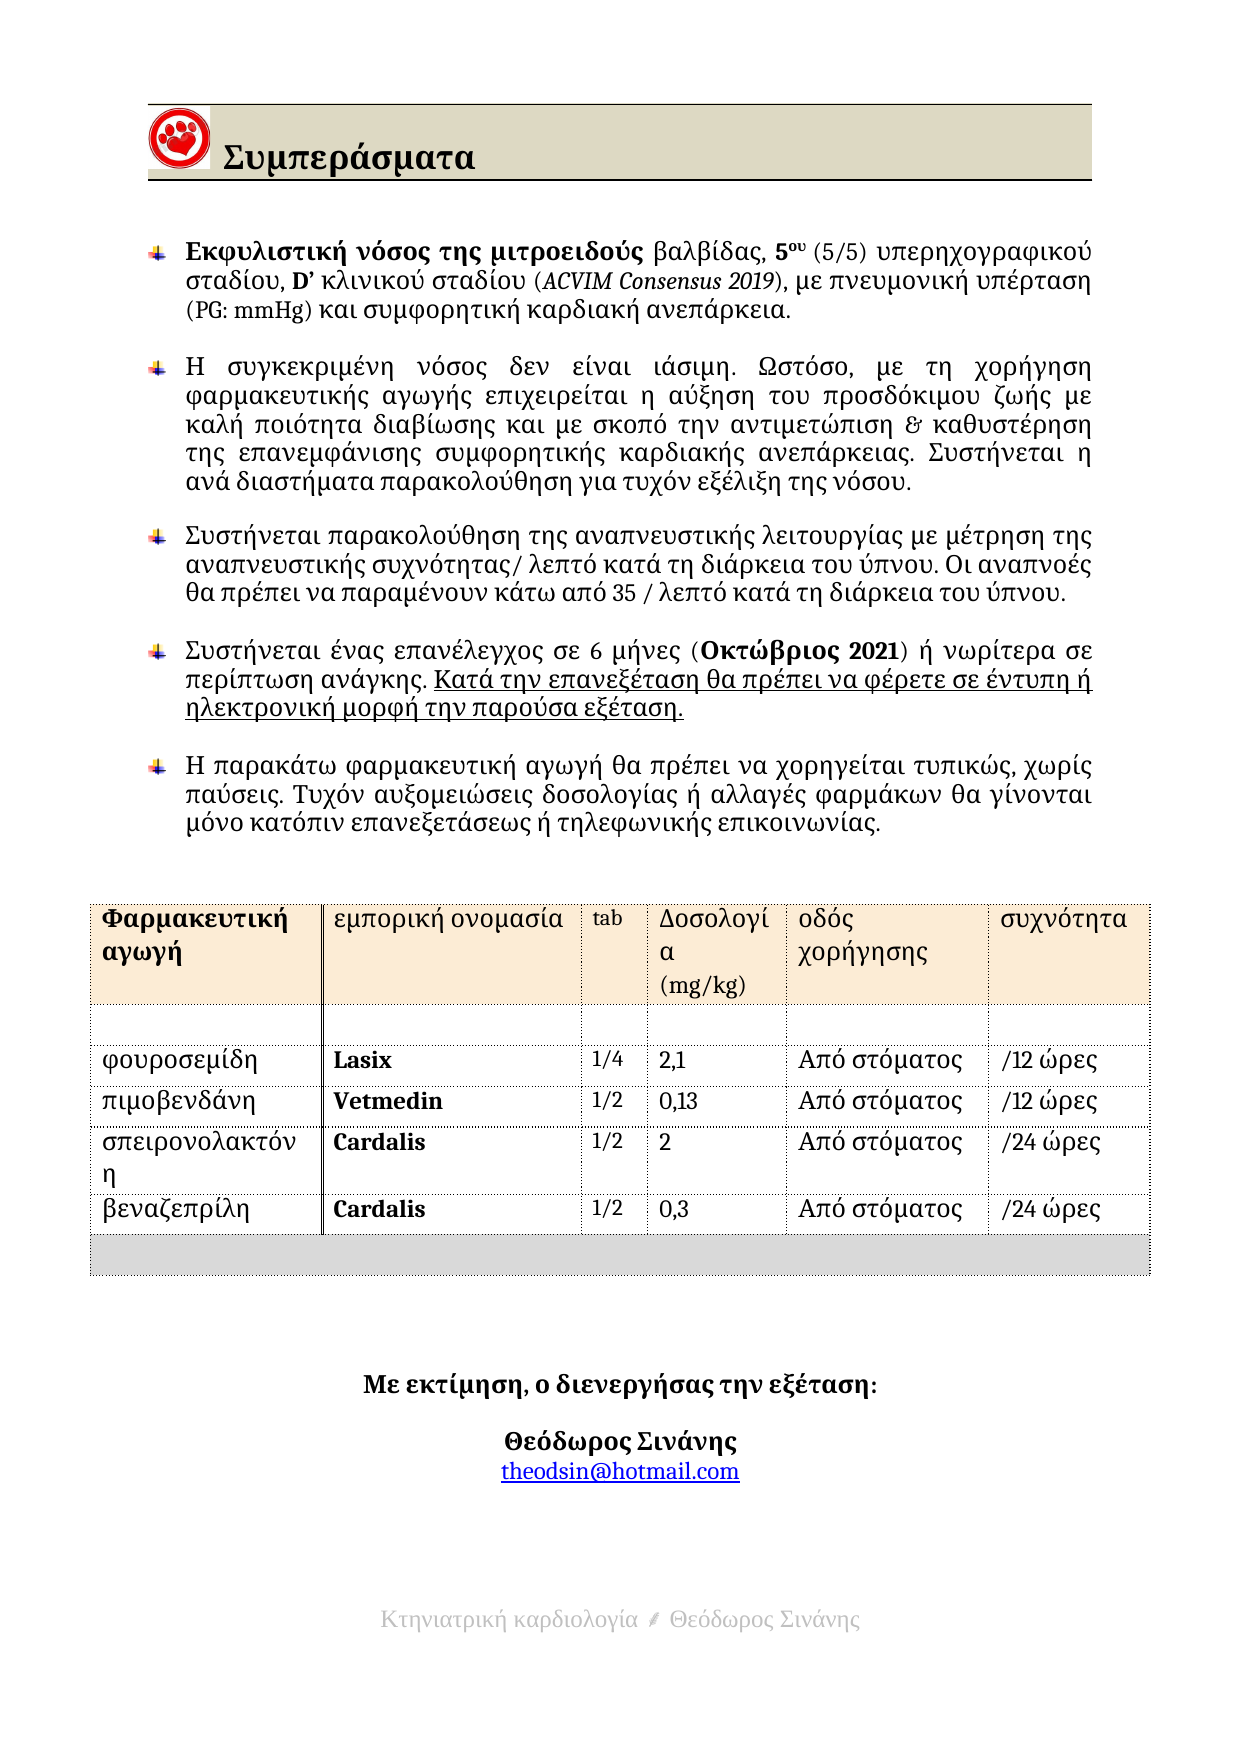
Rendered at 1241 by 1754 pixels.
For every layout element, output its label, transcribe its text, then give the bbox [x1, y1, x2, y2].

table_cell Από στόματος [787, 1194, 989, 1234]
list Η συγκεκριμένη νόσος δεν είναι ιάσιμη. Ωστόσο, με τη χορήγηση φαρμακευτικής αγωγής επιχειρείται η αύξηση του προσδόκιμου ζωής με καλή ποιότητα διαβίωσης και με σκοπό την αντιμετώπιση & καθυστέρηση της επανεμφάνισης συμφορητικής καρδιακής ανεπάρκειας. Συστήνεται η ανά διαστήματα παρακολούθηση για τυχόν εξέλιξη της νόσου. [148, 353, 1092, 497]
table_header Φαρμακευτική αγωγή [90, 904, 321, 1004]
picture [147, 106, 211, 169]
picture [148, 527, 166, 545]
table_cell φουροσεμίδη [90, 1045, 321, 1086]
table_cell /12 ώρες [989, 1045, 1150, 1086]
table_cell Vetmedin [324, 1086, 581, 1126]
list Η παρακάτω φαρμακευτική αγωγή θα πρέπει να χορηγείται τυπικώς, χωρίς παύσεις. Τυχόν αυξομειώσεις δοσολογίας ή αλλαγές φαρμάκων θα γίνονται μόνο κατόπιν επανεξετάσεως ή τηλεφωνικής επικοινωνίας. [148, 752, 1092, 838]
picture [148, 244, 166, 261]
table_cell [90, 1234, 1150, 1275]
table_cell 1/2 [581, 1086, 648, 1126]
table_cell σπειρονολακτόνη [90, 1126, 321, 1193]
table_cell [787, 1004, 989, 1045]
table_cell /24 ώρες [989, 1194, 1150, 1234]
table_header συχνότητα [989, 904, 1150, 1004]
table_cell Cardalis [324, 1194, 581, 1234]
table_cell /12 ώρες [989, 1086, 1150, 1126]
list Συστήνεται ένας επανέλεγχος σε 6 μήνες (Οκτώβριος 2021) ή νωρίτερα σε περίπτωση ανάγκης. Κατά την επανεξέταση θα πρέπει να φέρετε σε έντυπη ή ηλεκτρονική μορφή την παρούσα εξέταση. [148, 637, 1092, 723]
table_cell 0,13 [648, 1086, 787, 1126]
picture [148, 642, 166, 660]
table_cell [324, 1004, 581, 1045]
table_cell πιμοβενδάνη [90, 1086, 321, 1126]
table_cell Από στόματος [787, 1086, 989, 1126]
table_cell [989, 1004, 1150, 1045]
table_header οδός χορήγησης [787, 904, 989, 1004]
table_cell 1/2 [581, 1126, 648, 1193]
table_cell Lasix [324, 1045, 581, 1086]
table_cell [648, 1004, 787, 1045]
picture [148, 757, 166, 775]
subtitle Συμπεράσματα [148, 105, 1092, 179]
table_header εμπορική ονομασία [322, 904, 581, 1004]
table_header Δοσολογία (mg/kg) [648, 904, 787, 1004]
table_cell /24 ώρες [989, 1126, 1150, 1193]
table_cell [90, 1004, 321, 1045]
list Εκφυλιστική νόσος της μιτροειδούς βαλβίδας, 5ου (5/5) υπερηχογραφικού σταδίου, D’ κλινικού σταδίου (ACVIM Consensus 2019), με πνευμονική υπέρταση (PG: mmHg) και συμφορητική καρδιακή ανεπάρκεια. [148, 238, 1092, 324]
table_cell 1/4 [581, 1045, 648, 1086]
table_cell Από στόματος [787, 1126, 989, 1193]
text Με εκτίμηση, ο διενεργήσας την εξέταση: [148, 1371, 1092, 1399]
table_cell 2 [648, 1126, 787, 1193]
text Θεόδωρος Σινάνης [148, 1428, 1092, 1457]
text theodsin@hotmail.com [148, 1457, 1092, 1486]
table_cell [581, 1004, 648, 1045]
table_cell Cardalis [324, 1126, 581, 1193]
table_cell 0,3 [648, 1194, 787, 1234]
list Συστήνεται παρακολούθηση της αναπνευστικής λειτουργίας με μέτρηση της αναπνευστικής συχνότητας/ λεπτό κατά τη διάρκεια του ύπνου. Οι αναπνοές θα πρέπει να παραμένουν κάτω από 35 / λεπτό κατά τη διάρκεια του ύπνου. [148, 522, 1092, 608]
table_header tab [581, 904, 648, 1004]
picture [148, 359, 166, 376]
table_cell βεναζεπρίλη [90, 1194, 321, 1234]
table_cell Από στόματος [787, 1045, 989, 1086]
table_cell 1/2 [581, 1194, 648, 1234]
table_cell 2,1 [648, 1045, 787, 1086]
